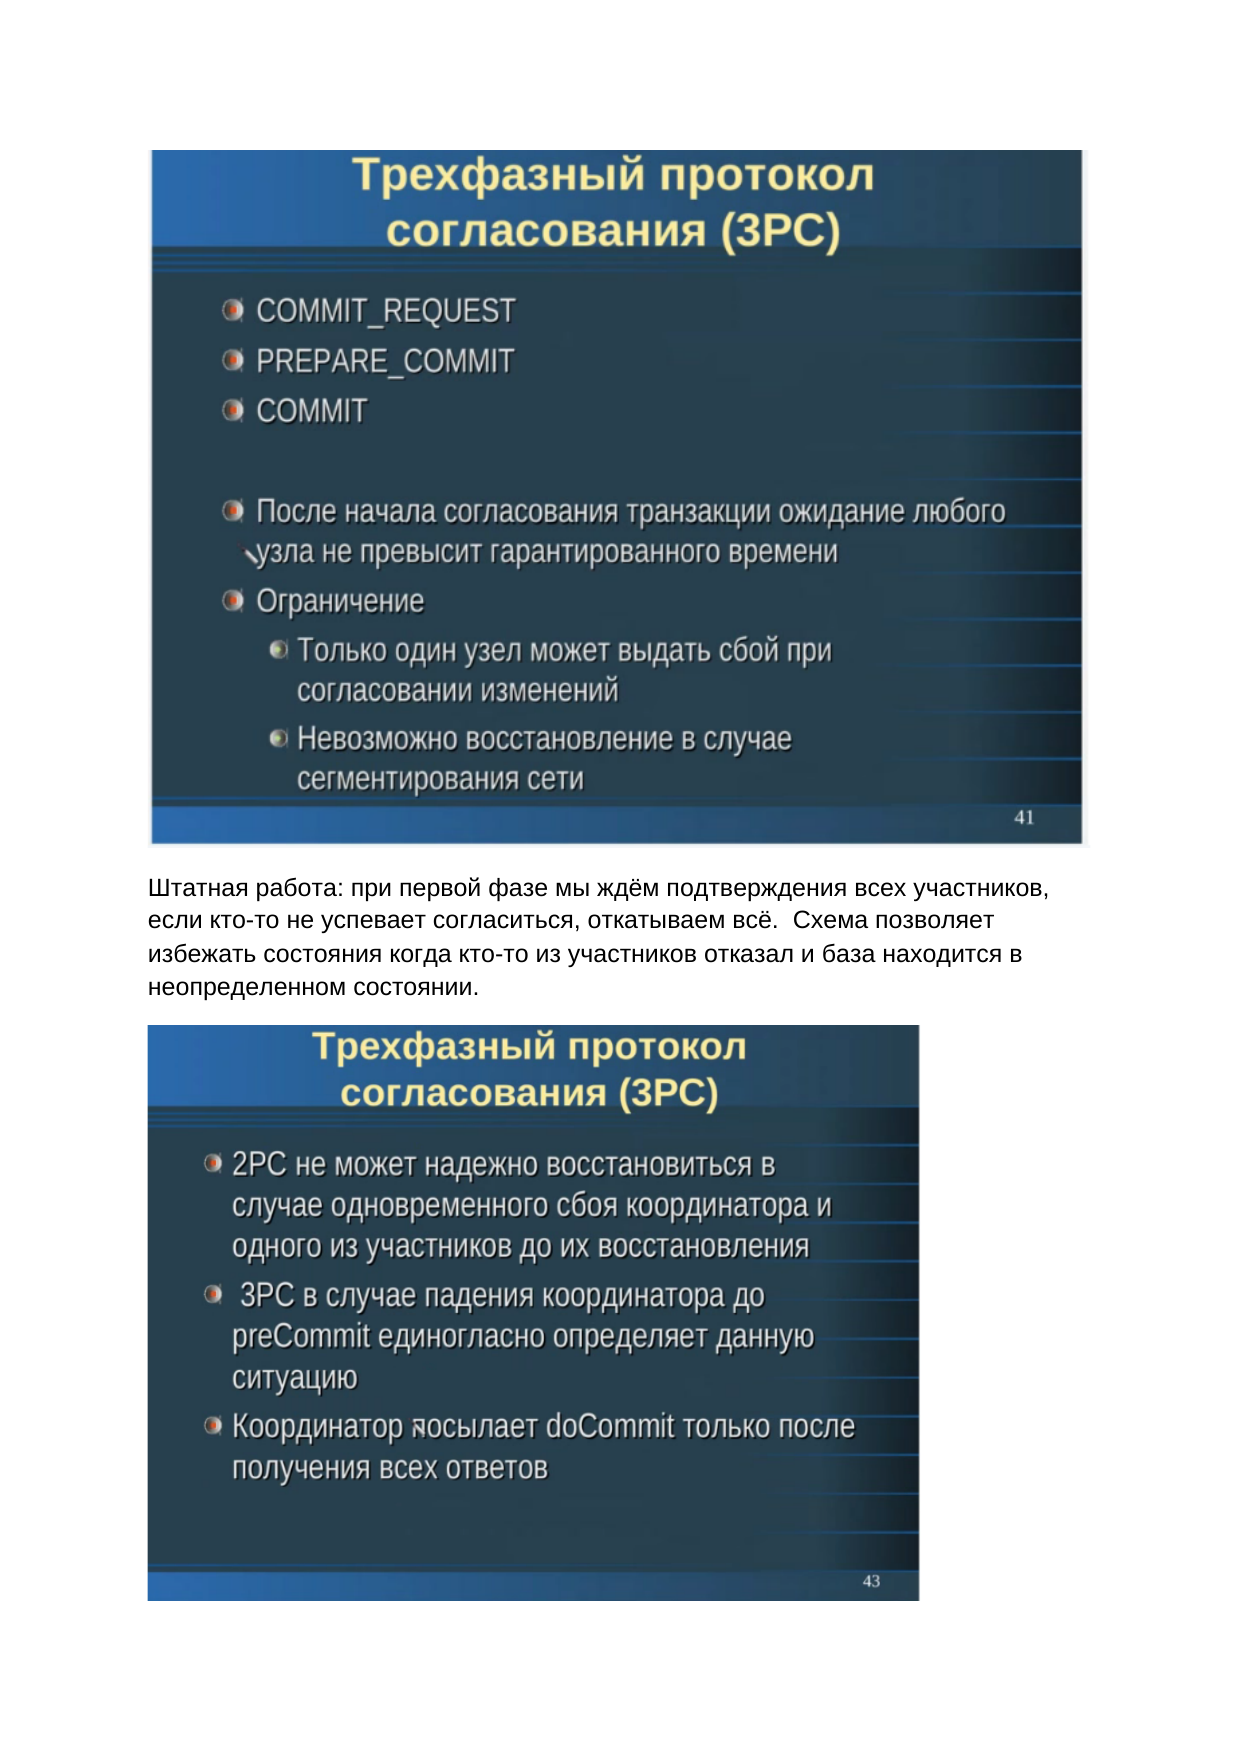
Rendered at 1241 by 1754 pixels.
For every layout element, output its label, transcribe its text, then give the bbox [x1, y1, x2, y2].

picture [147, 1025, 921, 1601]
picture [147, 150, 1091, 848]
text Штатная работа: при первой фазе мы ждём подтверждения всех участников, если кто-то не успевает согласиться, откатываем всё. Схема позволяет избежать состояния когда кто-то из участников отказал и база находится в неопределенном состоянии. [148, 872, 1090, 1000]
